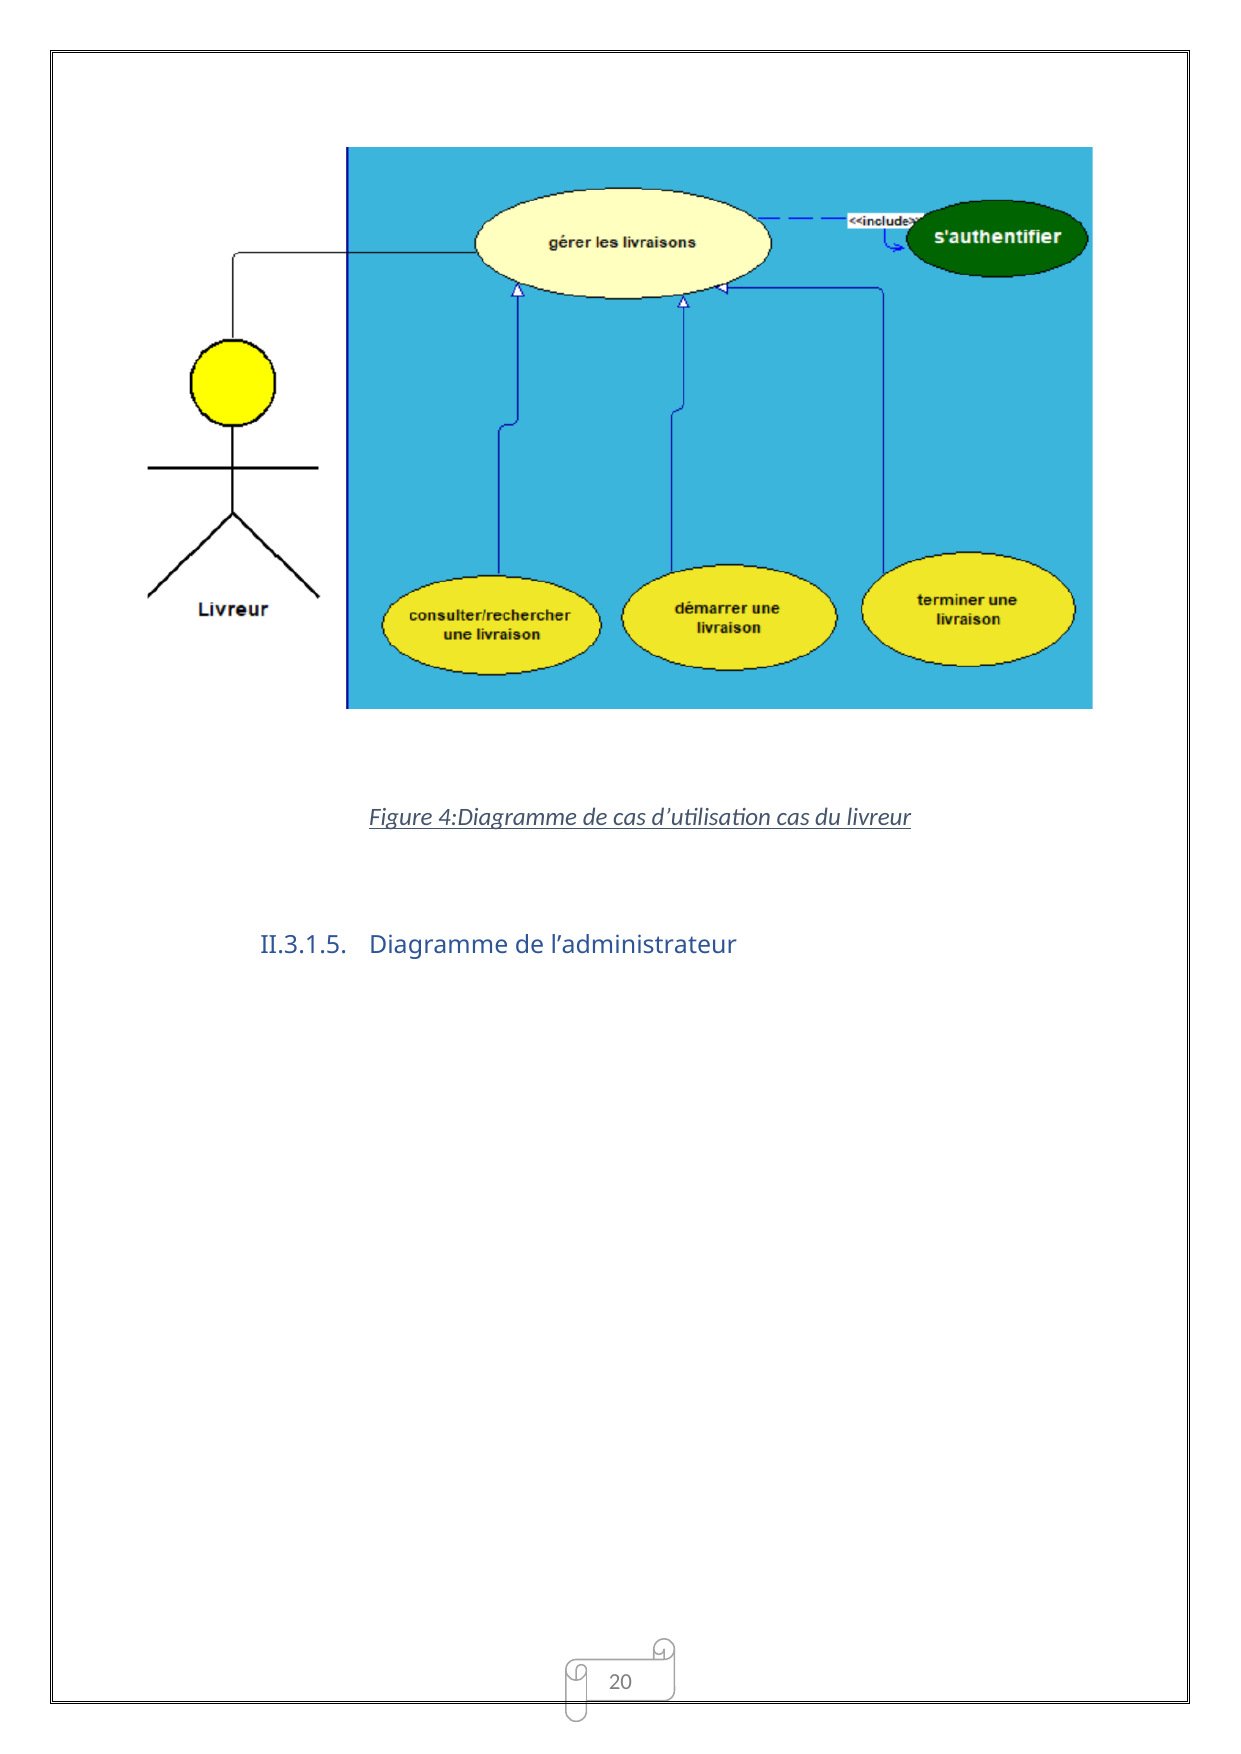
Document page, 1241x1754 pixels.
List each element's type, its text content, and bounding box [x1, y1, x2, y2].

text Figure 4:Diagramme de cas d’utilisation cas du livreur [295, 802, 1093, 832]
picture [147, 147, 1093, 709]
subtitle Diagramme de l’administrateur [260, 927, 1093, 961]
